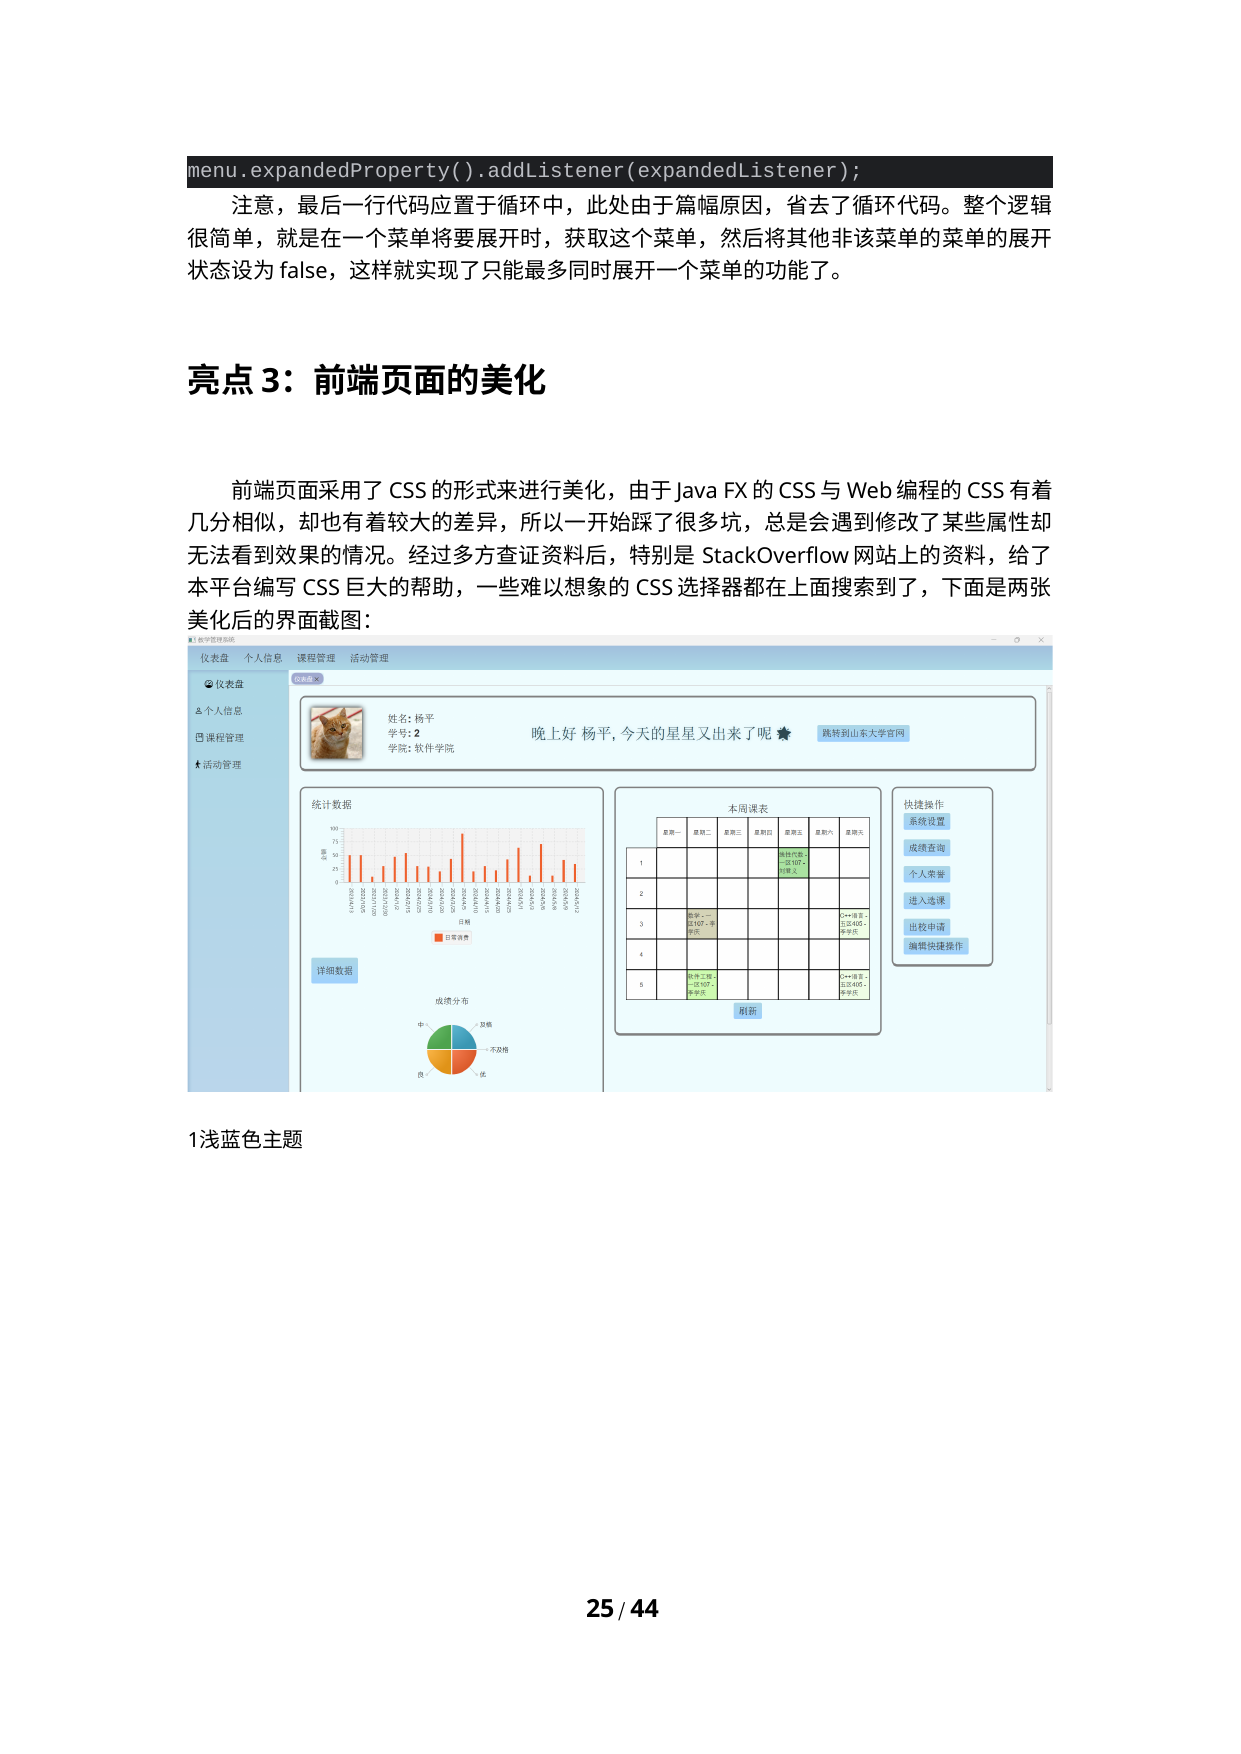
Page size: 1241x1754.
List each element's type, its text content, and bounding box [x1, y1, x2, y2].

text 前端页面采用了CSS的形式来进行美化，由于Java FX的CSS与Web编程的CSS有着几分相似，却也有着较大的差异，所以一开始踩了很多坑，总是会遇到修改了某些属性却无法看到效果的情况。经过多方查证资料后，特别是StackOverflow网站上的资料，给了本平台编写CSS巨大的帮助，一些难以想象的CSS选择器都在上面搜索到了，下面是两张美化后的界面截图： [187, 472, 1053, 635]
text menu.expandedProperty().addListener(expandedListener); [187, 156, 1053, 188]
subtitle 亮点3：前端页面的美化 [187, 345, 1053, 410]
picture [187, 635, 1053, 1092]
text 1浅蓝色主题 [187, 1122, 1053, 1155]
text 注意，最后一行代码应置于循环中，此处由于篇幅原因，省去了循环代码。整个逻辑很简单，就是在一个菜单将要展开时，获取这个菜单，然后将其他非该菜单的菜单的展开状态设为false，这样就实现了只能最多同时展开一个菜单的功能了。 [187, 188, 1053, 286]
